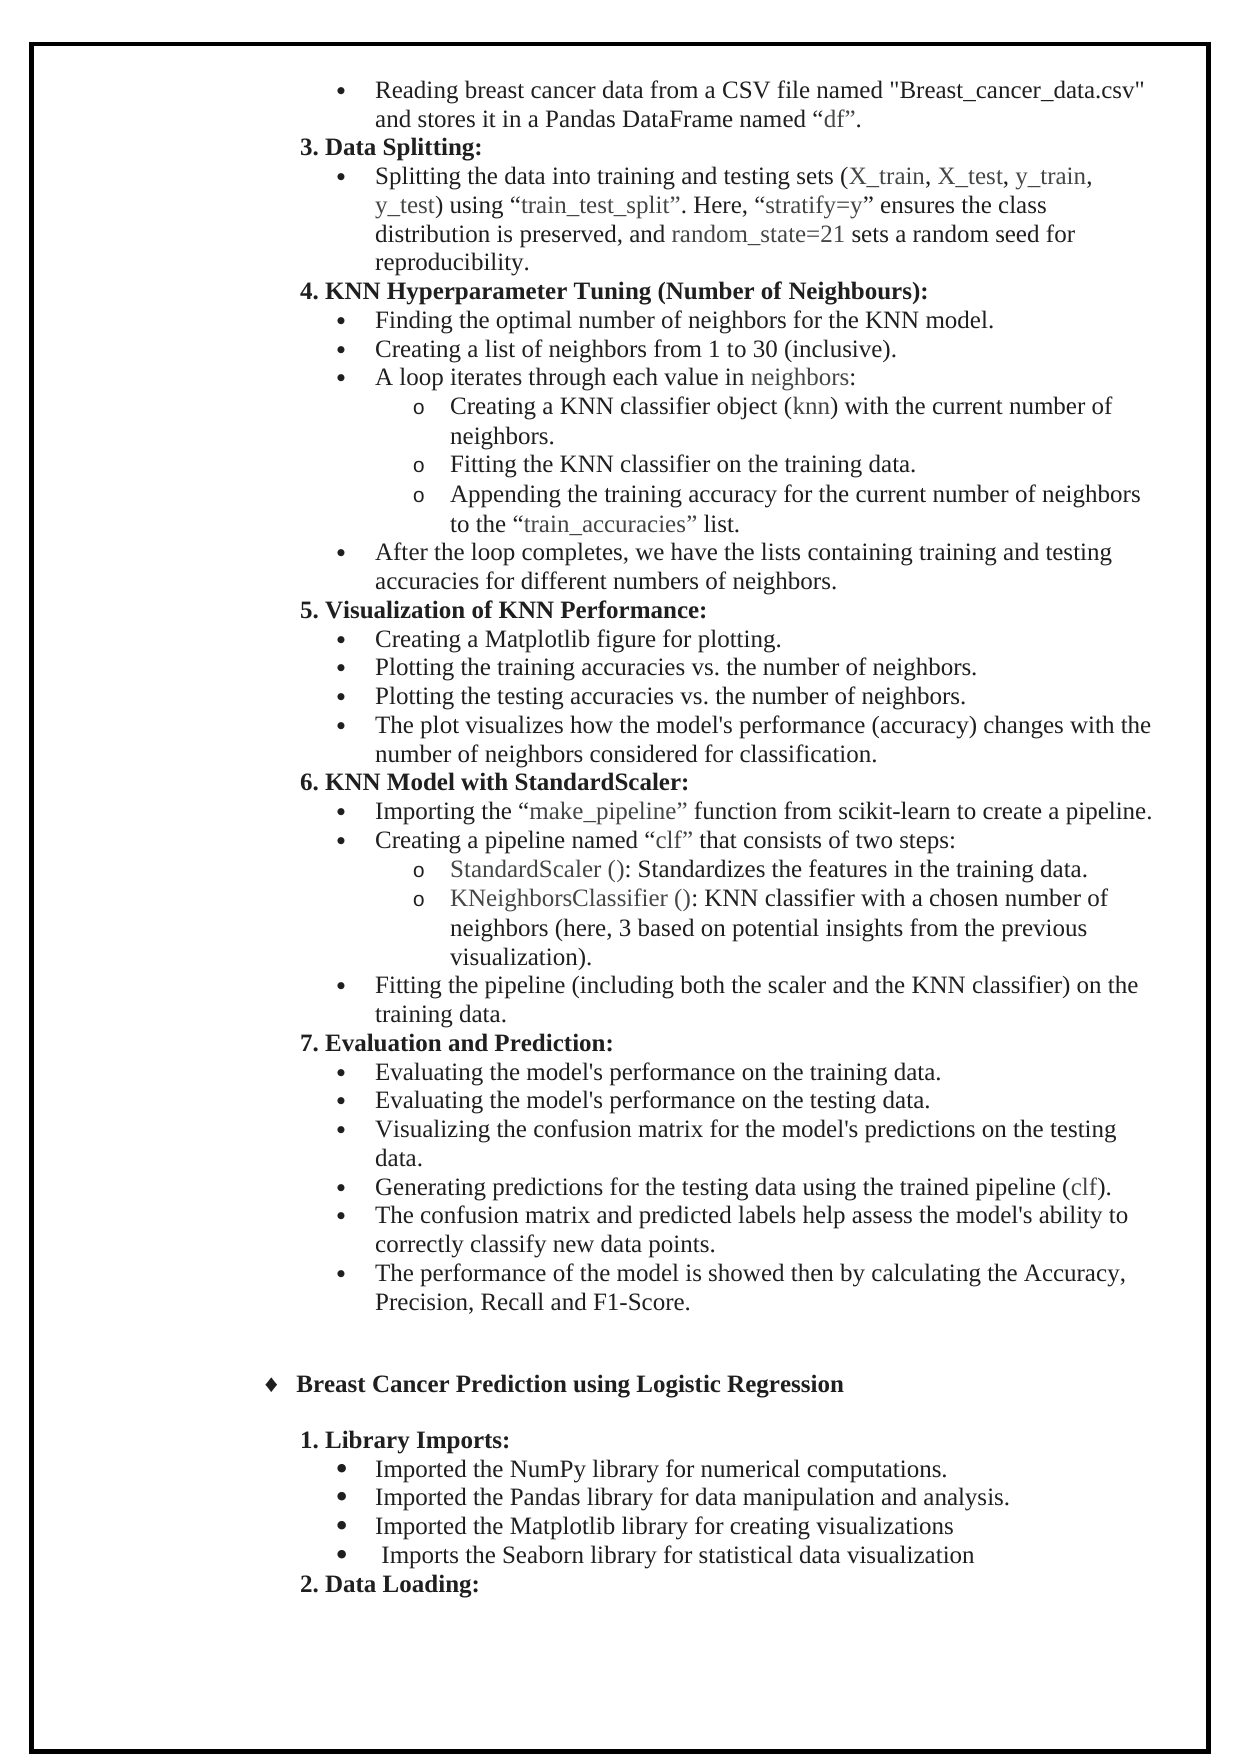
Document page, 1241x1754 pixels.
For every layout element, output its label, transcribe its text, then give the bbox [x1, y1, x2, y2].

list Creating a Matplotlib figure for plotting. [337, 624, 1165, 652]
list Evaluating the model's performance on the training data. [337, 1057, 1165, 1085]
list Imported the Matplotlib library for creating visualizations [337, 1511, 1165, 1540]
list Creating a pipeline named “clf” that consists of two steps: [337, 825, 1165, 854]
list KNeighborsClassifier (): KNN classifier with a chosen number of neighbors (here, 3 based on potential insights from the previous visualization). [412, 883, 1165, 970]
list Plotting the testing accuracies vs. the number of neighbors. [337, 681, 1165, 710]
list A loop iterates through each value in neighbors: [337, 362, 1165, 391]
list Appending the training accuracy for the current number of neighbors to the “train_accuracies” list. [412, 479, 1165, 537]
list Splitting the data into training and testing sets (X_train, X_test, y_train, y_test) using “train_test_split”. Here, “stratify=y” ensures the class distribution is preserved, and random_state=21 sets a random seed for reproducibility. [337, 161, 1165, 276]
list The performance of the model is showed then by calculating the Accuracy, Precision, Recall and F1-Score. [337, 1258, 1165, 1315]
text 2. Data Loading: [300, 1569, 1165, 1597]
list Reading breast cancer data from a CSV file named "Breast_cancer_data.csv" and stores it in a Pandas DataFrame named “df”. [337, 75, 1165, 132]
text 5. Visualization of KNN Performance: [300, 595, 1165, 624]
text 4. KNN Hyperparameter Tuning (Number of Neighbours): [300, 276, 1165, 305]
list Visualizing the confusion matrix for the model's predictions on the testing data. [337, 1114, 1165, 1172]
list Finding the optimal number of neighbors for the KNN model. [337, 305, 1165, 334]
list Imported the Pandas library for data manipulation and analysis. [337, 1482, 1165, 1511]
list The confusion matrix and predicted labels help assess the model's ability to correctly classify new data points. [337, 1200, 1165, 1258]
list The plot visualizes how the model's performance (accuracy) changes with the number of neighbors considered for classification. [337, 710, 1165, 767]
list Imported the NumPy library for numerical computations. [337, 1454, 1165, 1482]
list Evaluating the model's performance on the testing data. [337, 1085, 1165, 1114]
text 7. Evaluation and Prediction: [300, 1028, 1165, 1057]
list Imports the Seaborn library for statistical data visualization [337, 1540, 1165, 1569]
subtitle Breast Cancer Prediction using Logistic Regression [264, 1369, 1107, 1400]
list Plotting the training accuracies vs. the number of neighbors. [337, 652, 1165, 681]
list Fitting the KNN classifier on the training data. [412, 449, 1165, 479]
text 1. Library Imports: [300, 1425, 1165, 1454]
list After the loop completes, we have the lists containing training and testing accuracies for different numbers of neighbors. [337, 537, 1165, 595]
list Generating predictions for the testing data using the trained pipeline (clf). [337, 1172, 1165, 1200]
list Creating a KNN classifier object (knn) with the current number of neighbors. [412, 391, 1165, 449]
text 3. Data Splitting: [300, 132, 1165, 161]
list StandardScaler (): Standardizes the features in the training data. [412, 854, 1165, 883]
text 6. KNN Model with StandardScaler: [300, 767, 1165, 796]
list Fitting the pipeline (including both the scaler and the KNN classifier) on the training data. [337, 970, 1165, 1028]
list Importing the “make_pipeline” function from scikit-learn to create a pipeline. [337, 796, 1165, 825]
list Creating a list of neighbors from 1 to 30 (inclusive). [337, 334, 1165, 362]
